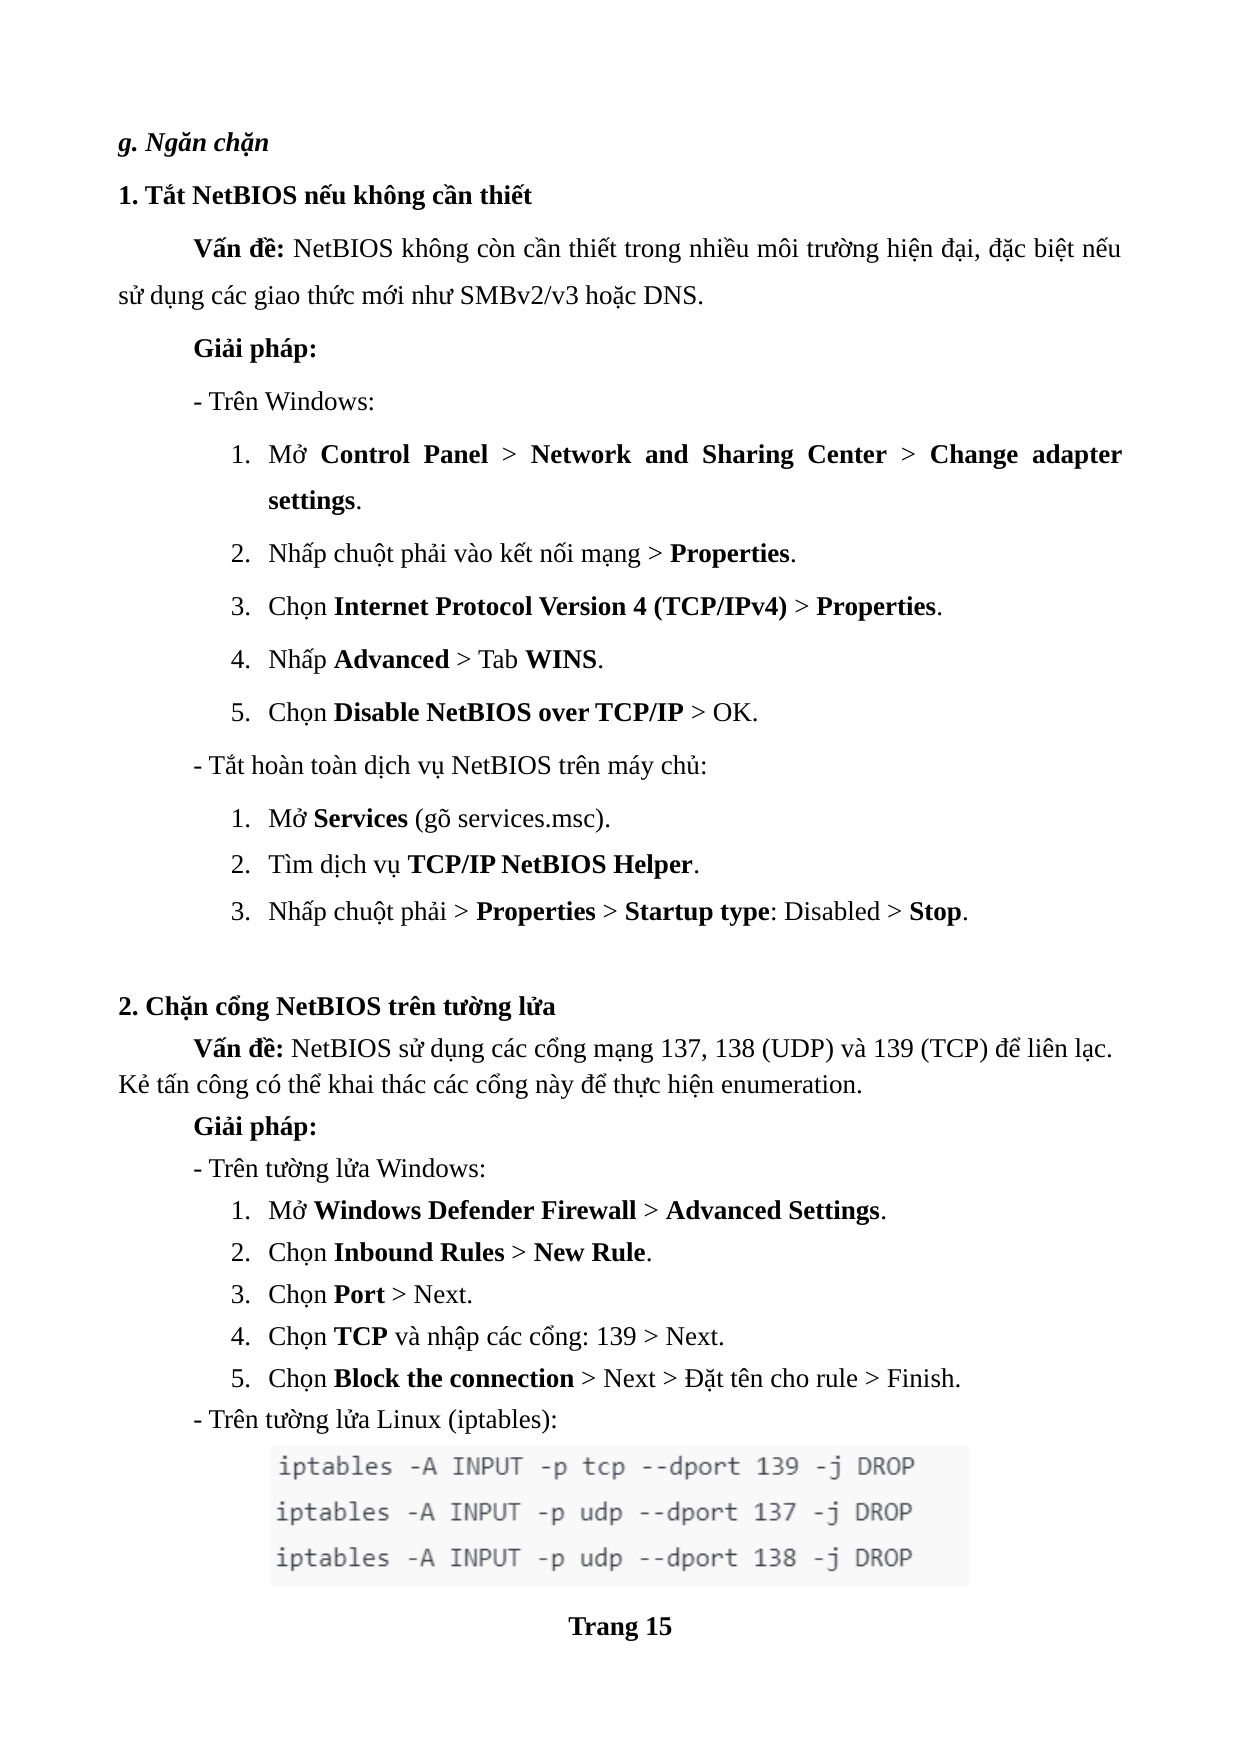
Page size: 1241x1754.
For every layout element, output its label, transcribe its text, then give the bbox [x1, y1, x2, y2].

list Chọn Internet Protocol Version 4 (TCP/IPv4) > Properties. [231, 590, 1122, 621]
text - Trên tường lửa Linux (iptables): [193, 1404, 1122, 1435]
list Chọn Block the connection > Next > Đặt tên cho rule > Finish. [231, 1362, 1122, 1393]
list Mở Windows Defender Firewall > Advanced Settings. [231, 1194, 1122, 1225]
list Nhấp Advanced > Tab WINS. [231, 643, 1122, 674]
list Mở Services (gõ services.msc). [231, 802, 1122, 833]
text - Trên tường lửa Windows: [118, 1152, 1122, 1183]
list Tìm dịch vụ TCP/IP NetBIOS Helper. [231, 848, 1122, 880]
list Mở Control Panel > Network and Sharing Center > Change adapter settings. [231, 438, 1122, 516]
text Vấn đề: NetBIOS sử dụng các cổng mạng 137, 138 (UDP) và 139 (TCP) để liên lạc. Kẻ tấn công có thể khai thác các cổng này để thực hiện enumeration. [118, 1032, 1122, 1099]
text 2. Chặn cổng NetBIOS trên tường lửa [118, 990, 1122, 1021]
subtitle g. Ngăn chặn [118, 126, 1122, 158]
text Giải pháp: [193, 332, 1122, 363]
list Chọn Port > Next. [231, 1278, 1122, 1309]
list Chọn Inbound Rules > New Rule. [231, 1236, 1122, 1267]
text - Trên Windows: [118, 385, 1122, 416]
picture [270, 1445, 970, 1587]
text 1. Tắt NetBIOS nếu không cần thiết [118, 179, 1122, 211]
text Giải pháp: [193, 1110, 1122, 1141]
text - Tắt hoàn toàn dịch vụ NetBIOS trên máy chủ: [118, 749, 1122, 780]
list Nhấp chuột phải vào kết nối mạng > Properties. [231, 537, 1122, 568]
list Chọn Disable NetBIOS over TCP/IP > OK. [231, 696, 1122, 727]
list Nhấp chuột phải > Properties > Startup type: Disabled > Stop. [231, 895, 1122, 926]
text Vấn đề: NetBIOS không còn cần thiết trong nhiều môi trường hiện đại, đặc biệt nếu sử dụng các giao thức mới như SMBv2/v3 hoặc DNS. [118, 232, 1122, 310]
list Chọn TCP và nhập các cổng: 139 > Next. [231, 1320, 1122, 1351]
